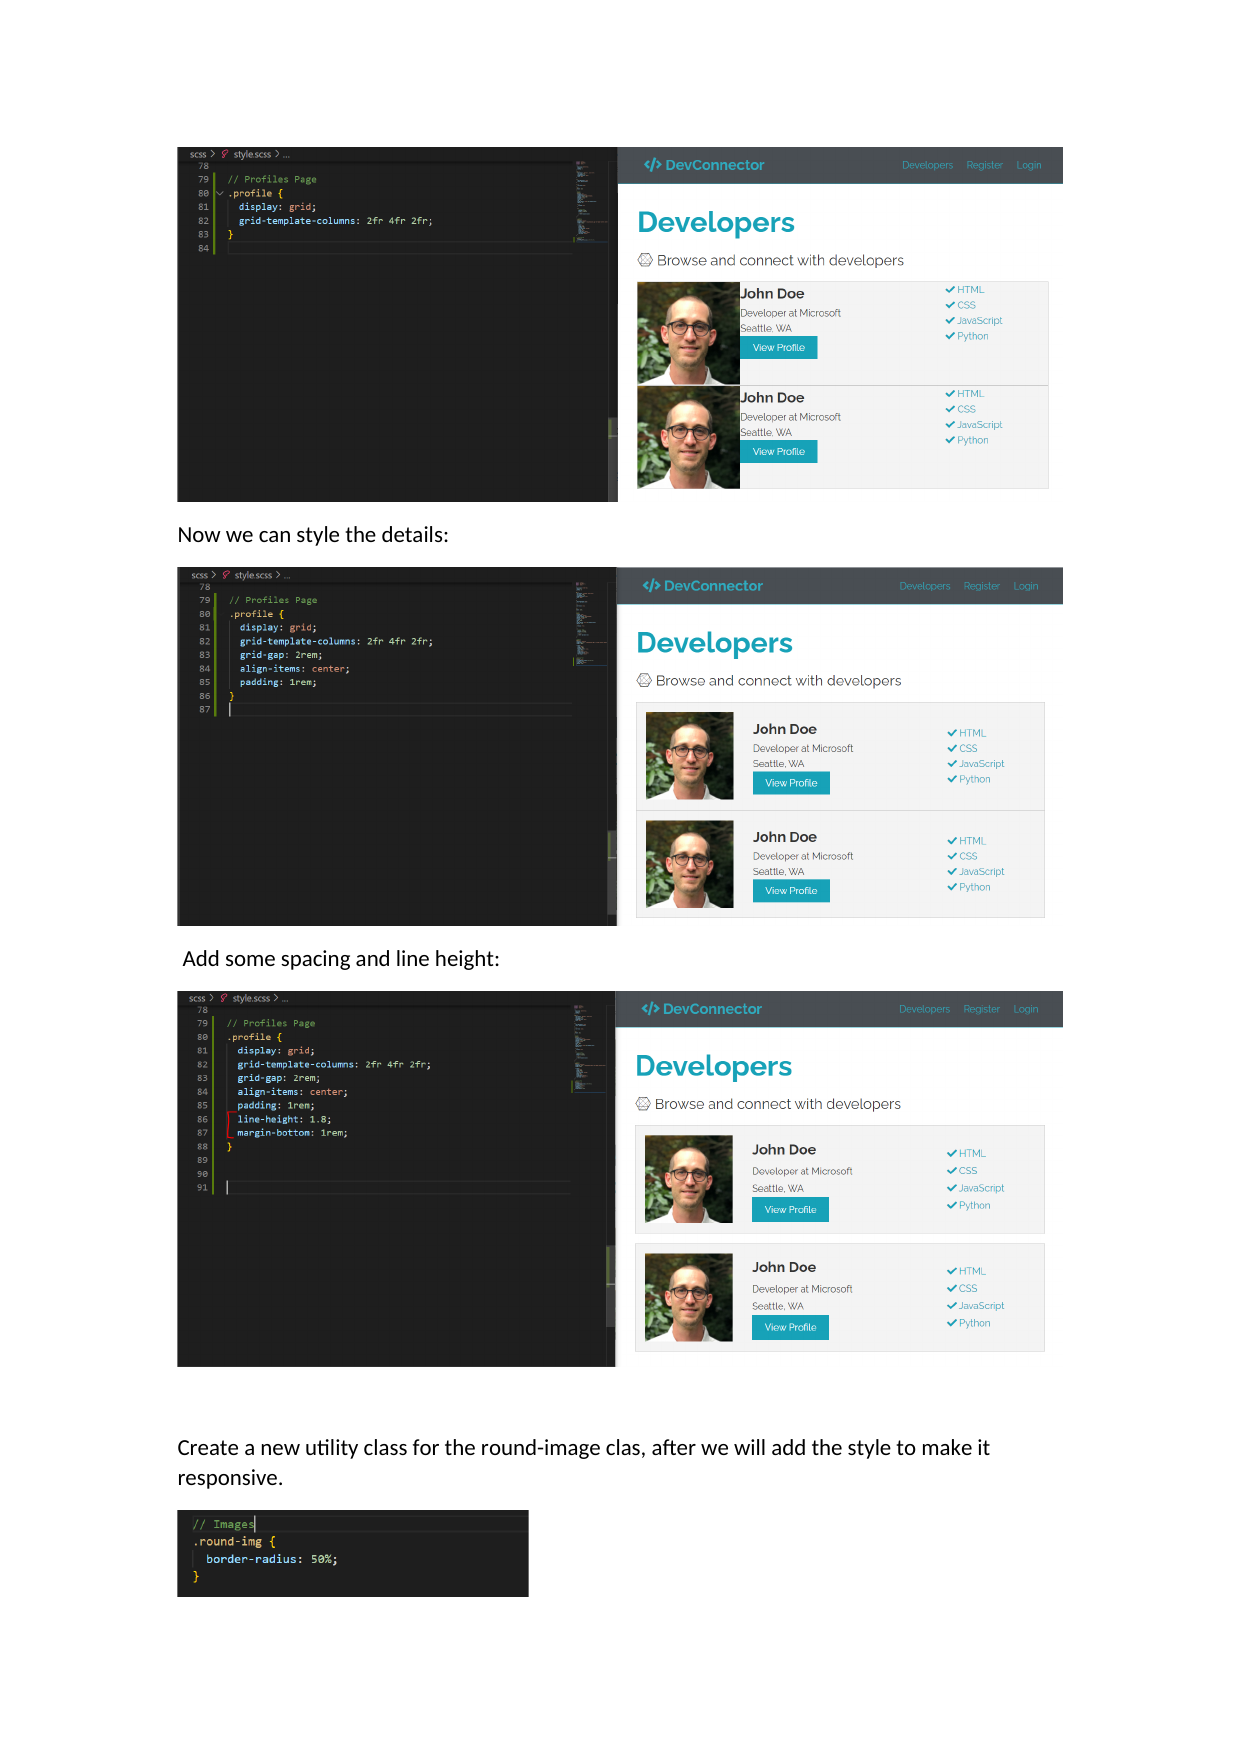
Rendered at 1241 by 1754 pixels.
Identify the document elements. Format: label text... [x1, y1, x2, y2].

picture [177, 991, 1063, 1367]
picture [177, 1510, 529, 1597]
text Now we can style the details: [177, 521, 1063, 548]
text Create a new utility class for the round-image clas, after we will add the style to make it responsive. [177, 1433, 1063, 1491]
picture [177, 147, 1063, 502]
picture [177, 567, 1063, 926]
text Add some spacing and line height: [177, 944, 1063, 972]
